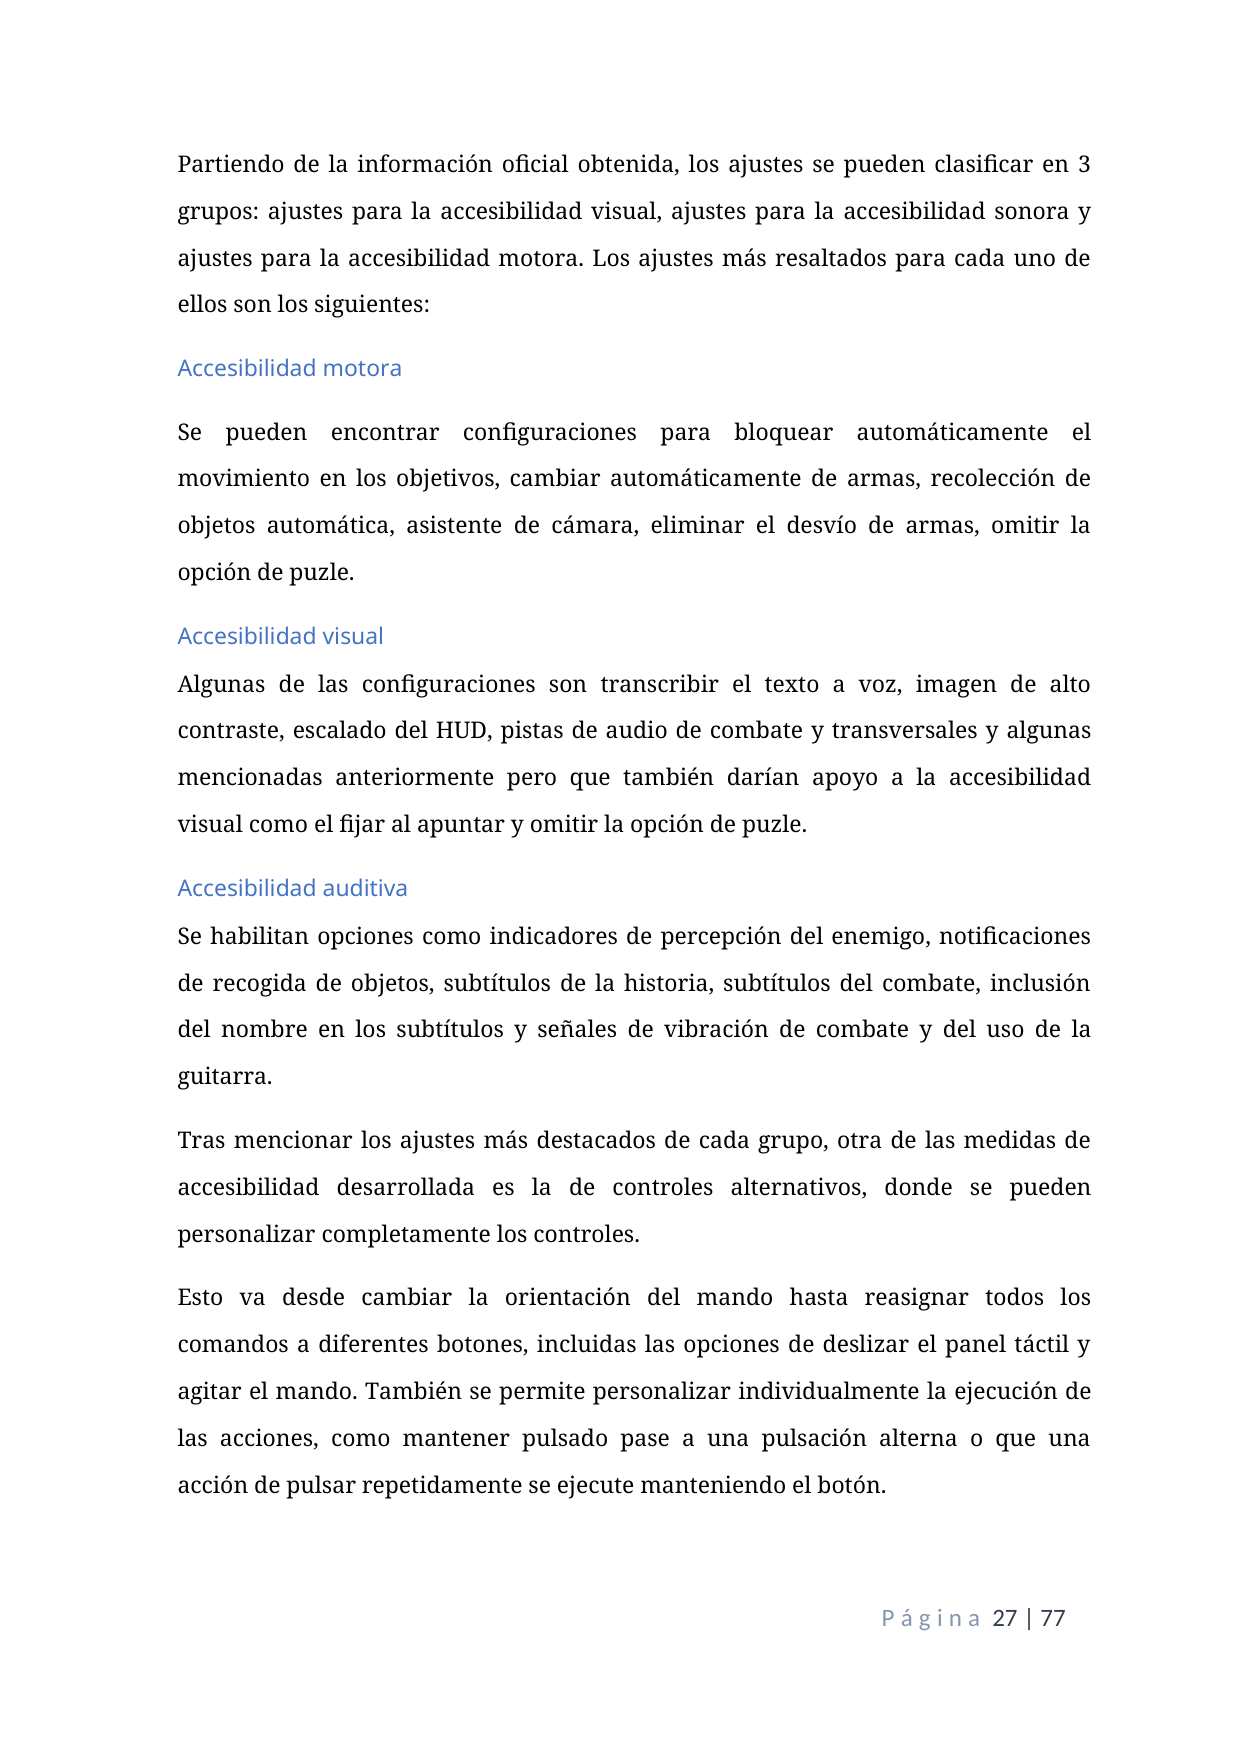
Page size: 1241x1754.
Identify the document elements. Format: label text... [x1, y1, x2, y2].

text Partiendo de la información oficial obtenida, los ajustes se pueden clasificar en 3 grupos: ajustes para la accesibilidad visual, ajustes para la accesibilidad sonora y ajustes para la accesibilidad motora. Los ajustes más resaltados para cada uno de ellos son los siguientes: [177, 148, 1092, 319]
text Esto va desde cambiar la orientación del mando hasta reasignar todos los comandos a diferentes botones, incluidas las opciones de deslizar el panel táctil y agitar el mando. También se permite personalizar individualmente la ejecución de las acciones, como mantener pulsado pase a una pulsación alterna o que una acción de pulsar repetidamente se ejecute manteniendo el botón. [177, 1281, 1092, 1500]
text Accesibilidad visual [177, 619, 1092, 651]
text Accesibilidad motora [177, 352, 1092, 383]
text Se pueden encontrar configuraciones para bloquear automáticamente el movimiento en los objetivos, cambiar automáticamente de armas, recolección de objetos automática, asistente de cámara, eliminar el desvío de armas, omitir la opción de puzle. [177, 415, 1092, 587]
text Se habilitan opciones como indicadores de percepción del enemigo, notificaciones de recogida de objetos, subtítulos de la historia, subtítulos del combate, inclusión del nombre en los subtítulos y señales de vibración de combate y del uso de la guitarra. [177, 919, 1092, 1091]
text Algunas de las configuraciones son transcribir el texto a voz, imagen de alto contraste, escalado del HUD, pistas de audio de combate y transversales y algunas mencionadas anteriormente pero que también darían apoyo a la accesibilidad visual como el fijar al apuntar y omitir la opción de puzle. [177, 667, 1092, 839]
text Accesibilidad auditiva [177, 872, 1092, 903]
text Tras mencionar los ajustes más destacados de cada grupo, otra de las medidas de accesibilidad desarrollada es la de controles alternativos, donde se pueden personalizar completamente los controles. [177, 1124, 1092, 1249]
